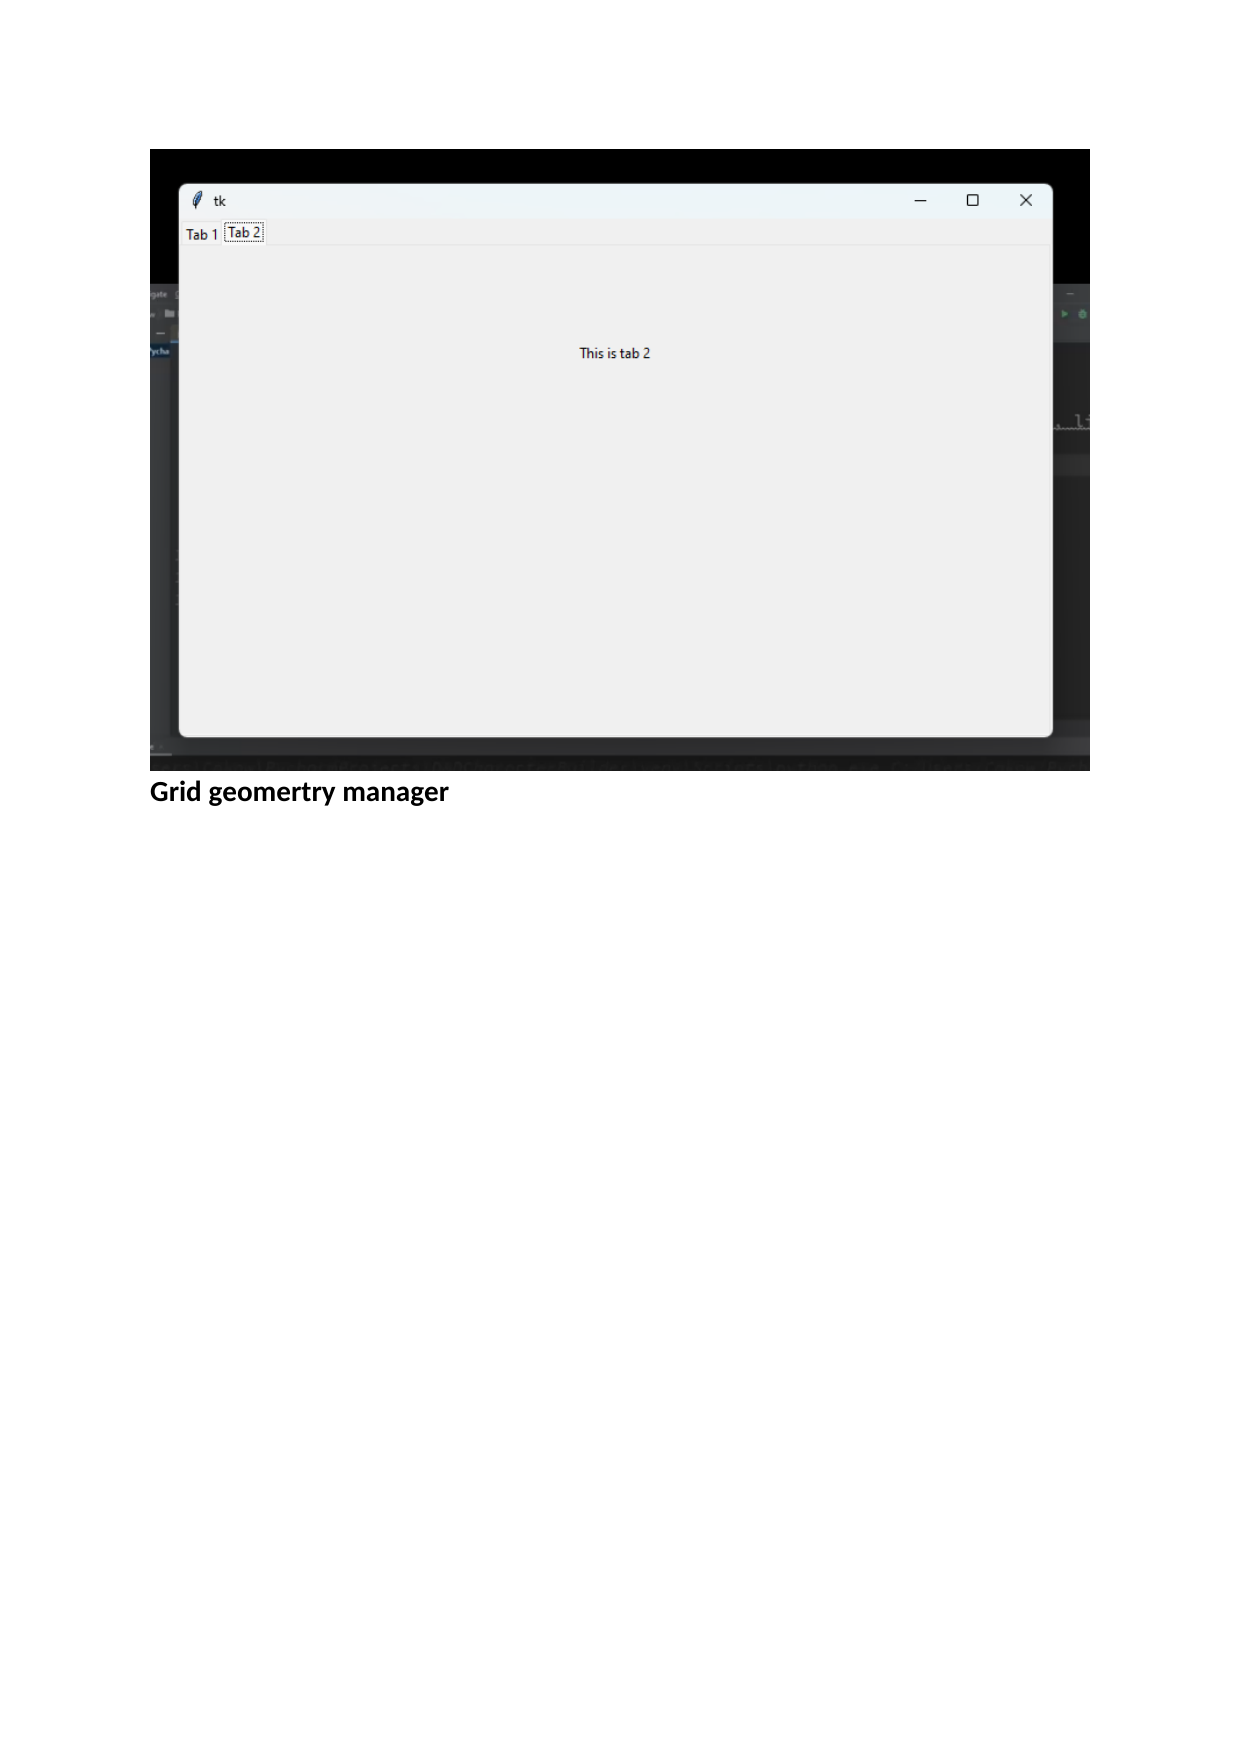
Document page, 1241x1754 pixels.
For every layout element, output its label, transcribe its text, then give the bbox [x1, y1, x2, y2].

picture [150, 149, 1090, 771]
text Grid geomertry manager [150, 771, 1090, 809]
